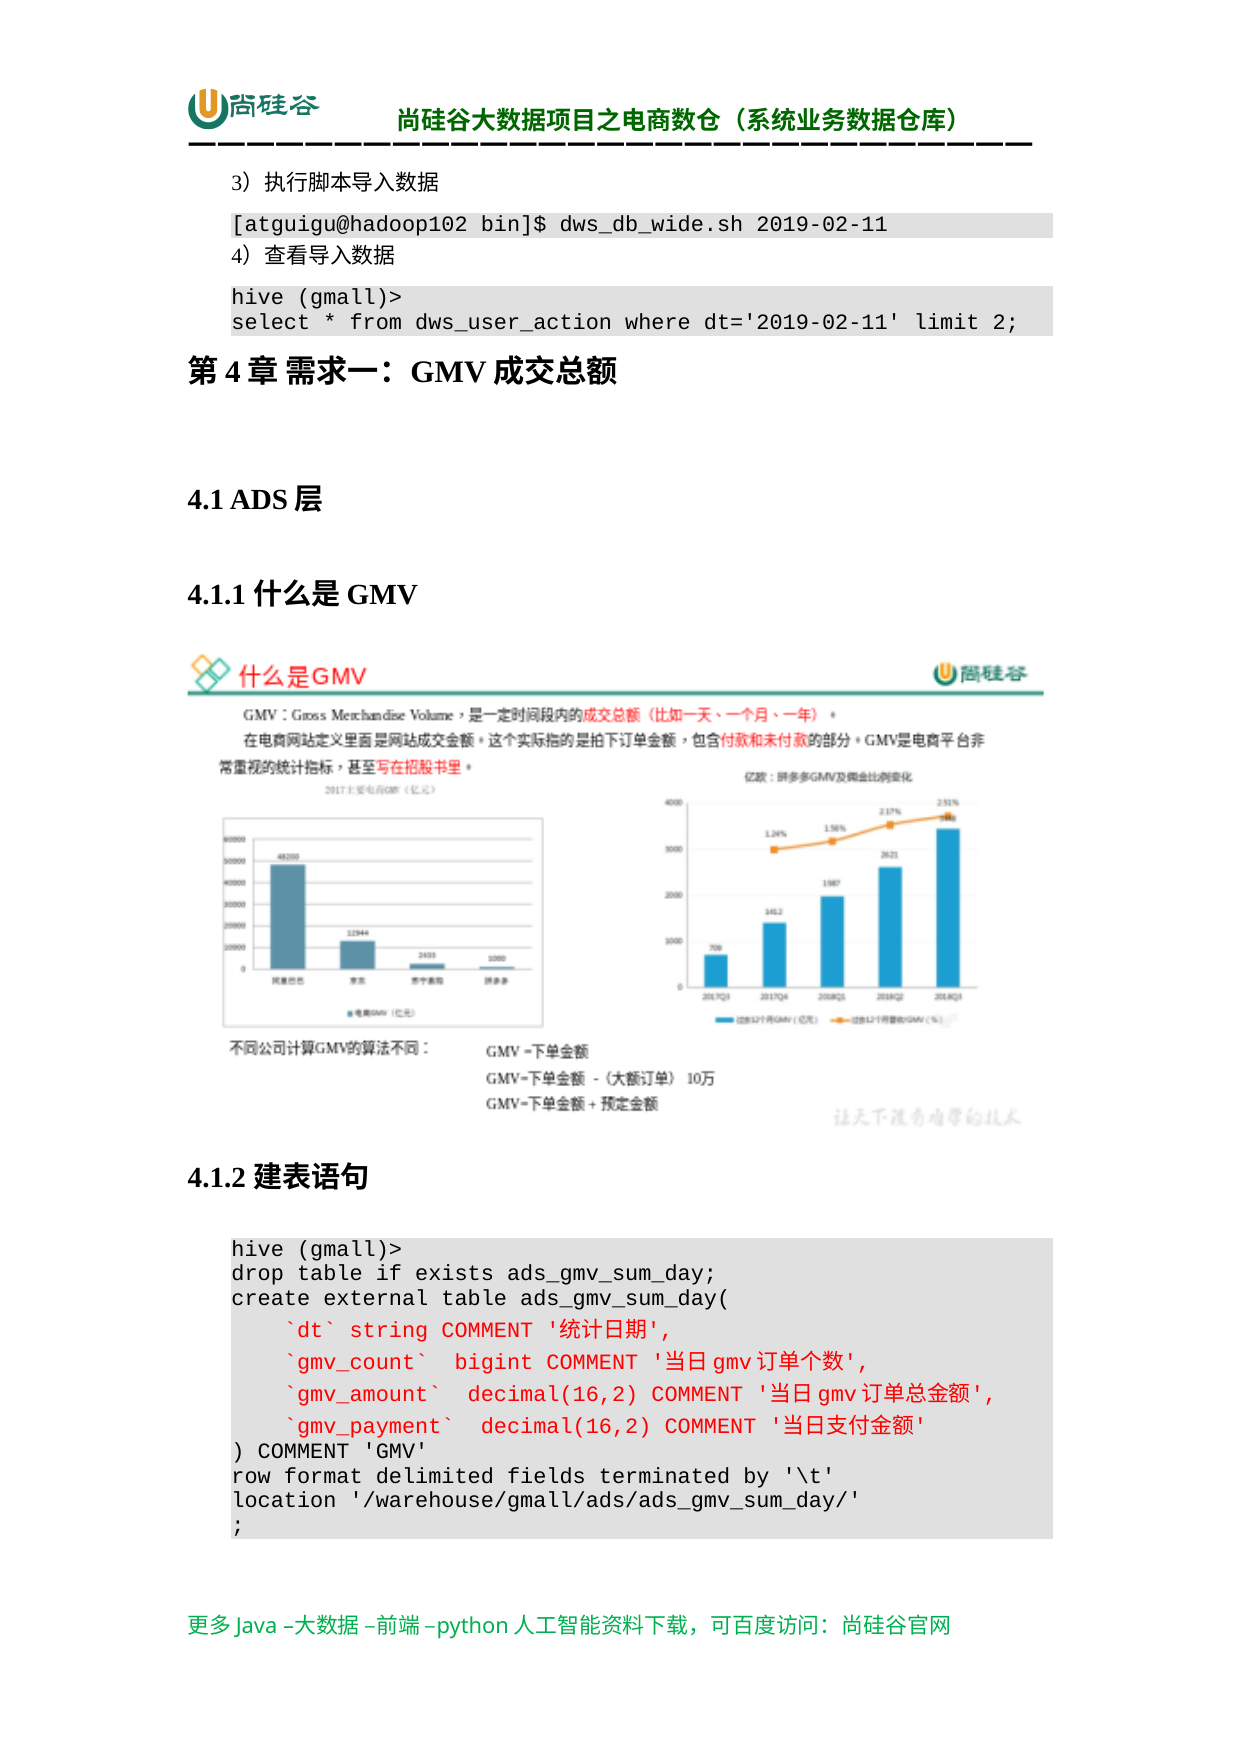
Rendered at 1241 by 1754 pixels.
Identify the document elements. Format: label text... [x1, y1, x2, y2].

subtitle 4.1 ADS层 [187, 464, 1053, 529]
text drop table if exists ads_gmv_sum_day; [231, 1263, 1053, 1287]
text ) COMMENT 'GMV' [231, 1440, 1053, 1465]
picture [187, 88, 320, 130]
text 4）查看导入数据 [187, 238, 1053, 270]
subtitle 第4章 需求一：GMV成交总额 [187, 336, 1053, 401]
text ; [231, 1514, 1053, 1539]
subtitle 4.1.1 什么是GMV [187, 559, 1053, 624]
text [atguigu@hadoop102 bin]$ dws_db_wide.sh 2019-02-11 [231, 213, 1053, 238]
text 3）执行脚本导入数据 [187, 165, 1053, 197]
text row format delimited fields terminated by '\t' [231, 1465, 1053, 1490]
subtitle 4.1.2 建表语句 [187, 1142, 1053, 1207]
text `gmv_payment` decimal(16,2) COMMENT '当日支付金额' [231, 1408, 1053, 1440]
text select * from dws_user_action where dt='2019-02-11' limit 2; [231, 311, 1053, 336]
text create external table ads_gmv_sum_day( [231, 1287, 1053, 1312]
text location '/warehouse/gmall/ads/ads_gmv_sum_day/' [231, 1490, 1053, 1514]
text hive (gmall)> [231, 286, 1053, 311]
text `gmv_amount` decimal(16,2) COMMENT '当日gmv订单总金额', [231, 1376, 1053, 1408]
text `dt` string COMMENT '统计日期', [231, 1312, 1053, 1344]
text hive (gmall)> [231, 1238, 1053, 1263]
text `gmv_count` bigint COMMENT '当日gmv订单个数', [231, 1344, 1053, 1376]
